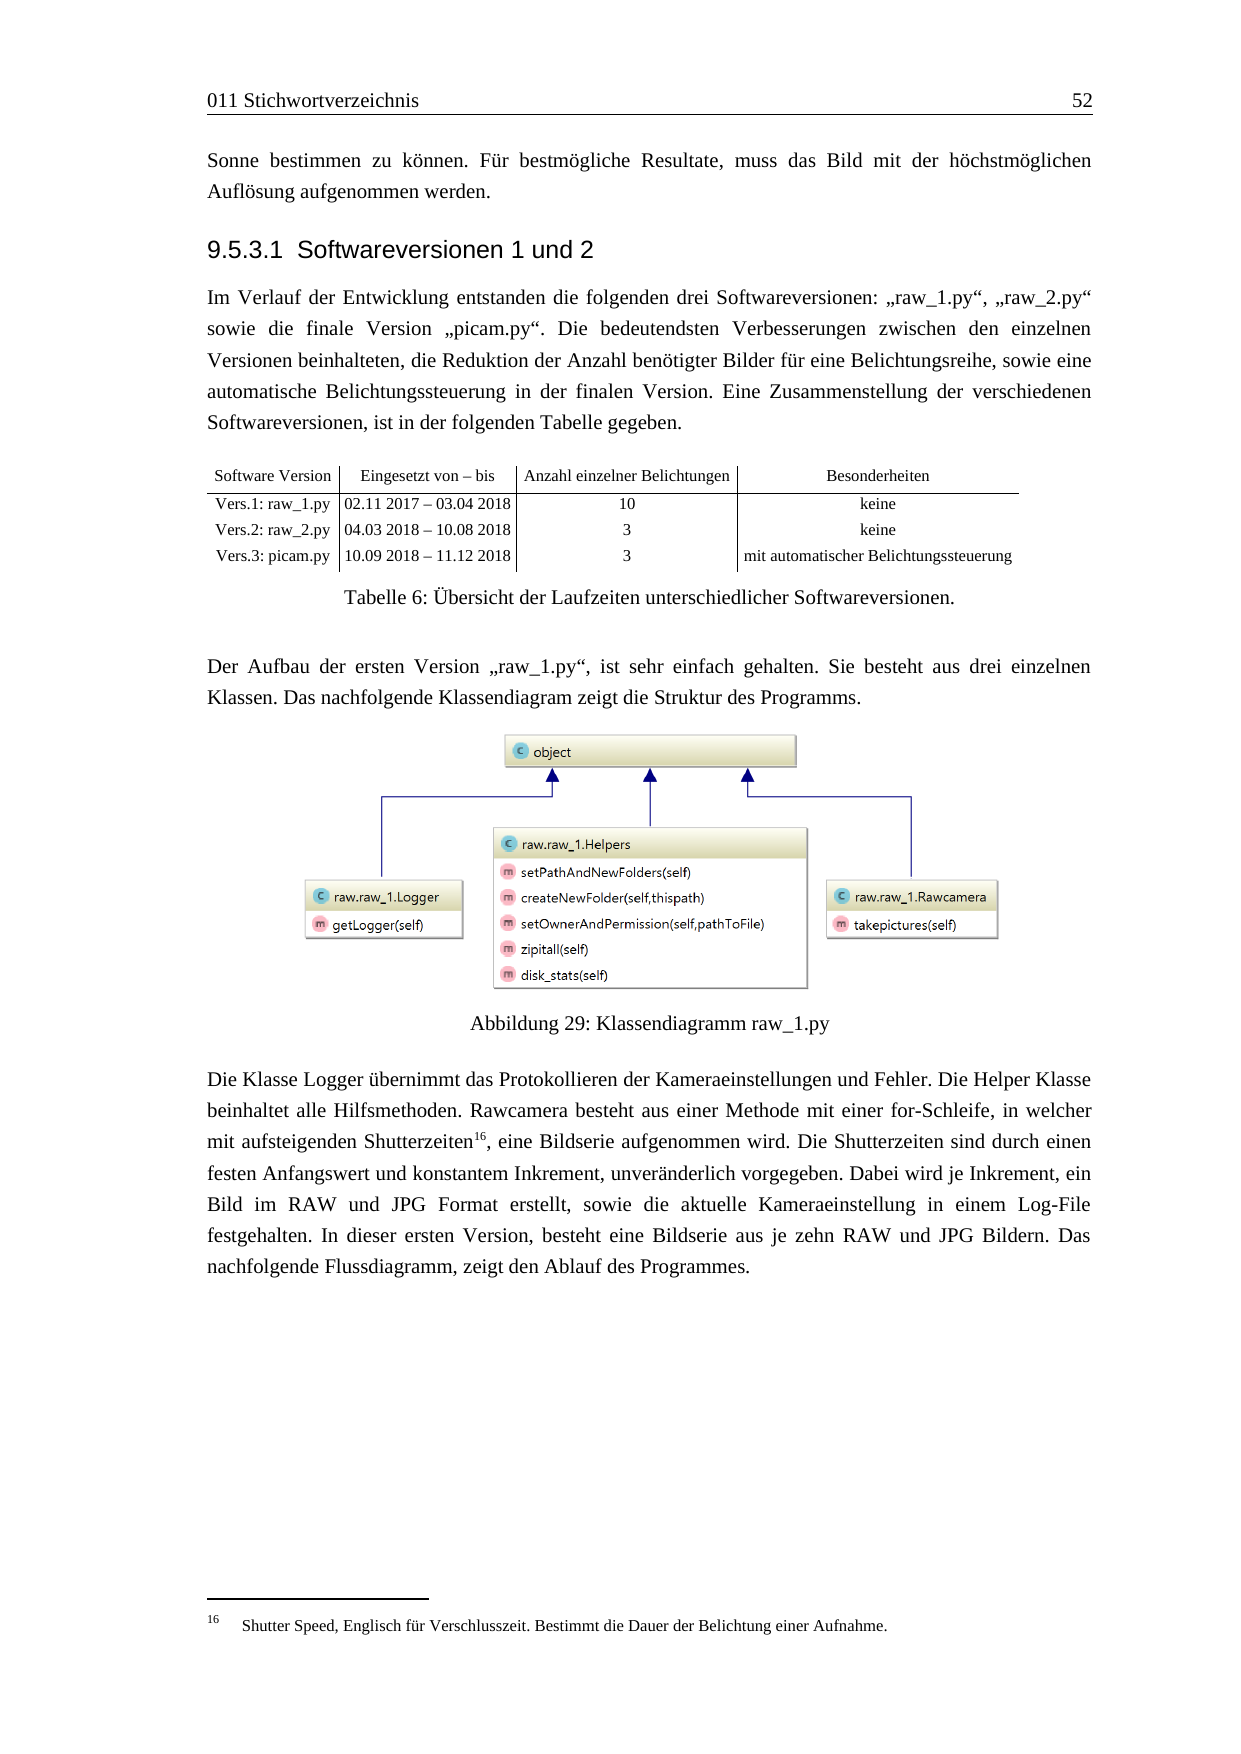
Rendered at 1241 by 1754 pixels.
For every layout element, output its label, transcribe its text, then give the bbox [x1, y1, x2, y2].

picture [298, 728, 1002, 991]
table_header Anzahl einzelner Belichtungen [517, 466, 737, 492]
text Der Aufbau der ersten Version „raw_1.py“, ist sehr einfach gehalten. Sie besteht aus drei einzelnen Klassen. Das nachfolgende Klassendiagram zeigt die Struktur des Programms. [207, 653, 1093, 709]
text Die Klasse Logger übernimmt das Protokollieren der Kameraeinstellungen und Fehler. Die Helper Klasse beinhaltet alle Hilfsmethoden. Rawcamera besteht aus einer Methode mit einer for-Schleife, in welcher mit aufsteigenden Shutterzeiten, eine Bildserie aufgenommen wird. Die Shutterzeiten sind durch einen festen Anfangswert und konstantem Inkrement, unveränderlich vorgegeben. Dabei wird je Inkrement, ein Bild im RAW und JPG Format erstellt, sowie die aktuelle Kameraeinstellung in einem Log-File festgehalten. In dieser ersten Version, besteht eine Bildserie aus je zehn RAW und JPG Bildern. Das nachfolgende Flussdiagramm, zeigt den Ablauf des Programmes. [207, 1067, 1093, 1278]
subtitle Softwareversionen 1 und 2 [207, 235, 1093, 264]
table_cell Vers.2: raw_2.py [207, 520, 339, 546]
table_cell 3 [517, 546, 737, 572]
table_cell 10.09 2018 – 11.12 2018 [340, 546, 516, 572]
table_cell Vers.1: raw_1.py [207, 494, 339, 520]
table_cell Vers.3: picam.py [207, 546, 339, 572]
table_header Software Version [207, 466, 339, 492]
text Tabelle 6: Übersicht der Laufzeiten unterschiedlicher Softwareversionen. [207, 585, 1093, 609]
table_header Eingesetzt von – bis [340, 466, 516, 492]
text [207, 148, 1093, 203]
table_cell keine [738, 520, 1018, 546]
text Im Verlauf der Entwicklung entstanden die folgenden drei Softwareversionen: „raw_1.py“, „raw_2.py“ sowie die finale Version „picam.py“. Die bedeutendsten Verbesserungen zwischen den einzelnen Versionen beinhalteten, die Reduktion der Anzahl benötigter Bilder für eine Belichtungsreihe, sowie eine automatische Belichtungssteuerung in der finalen Version. Eine Zusammenstellung der verschiedenen Softwareversionen, ist in der folgenden Tabelle gegeben. [207, 285, 1093, 434]
table_header Besonderheiten [738, 466, 1018, 492]
table_cell 04.03 2018 – 10.08 2018 [340, 520, 516, 546]
table_cell 02.11 2017 – 03.04 2018 [340, 494, 516, 520]
text Abbildung 29: Klassendiagramm raw_1.py [207, 1010, 1093, 1034]
table_cell mit automatischer Belichtungssteuerung [738, 546, 1018, 572]
table_cell keine [738, 494, 1018, 520]
table_cell 10 [517, 494, 737, 520]
table_cell 3 [517, 520, 737, 546]
